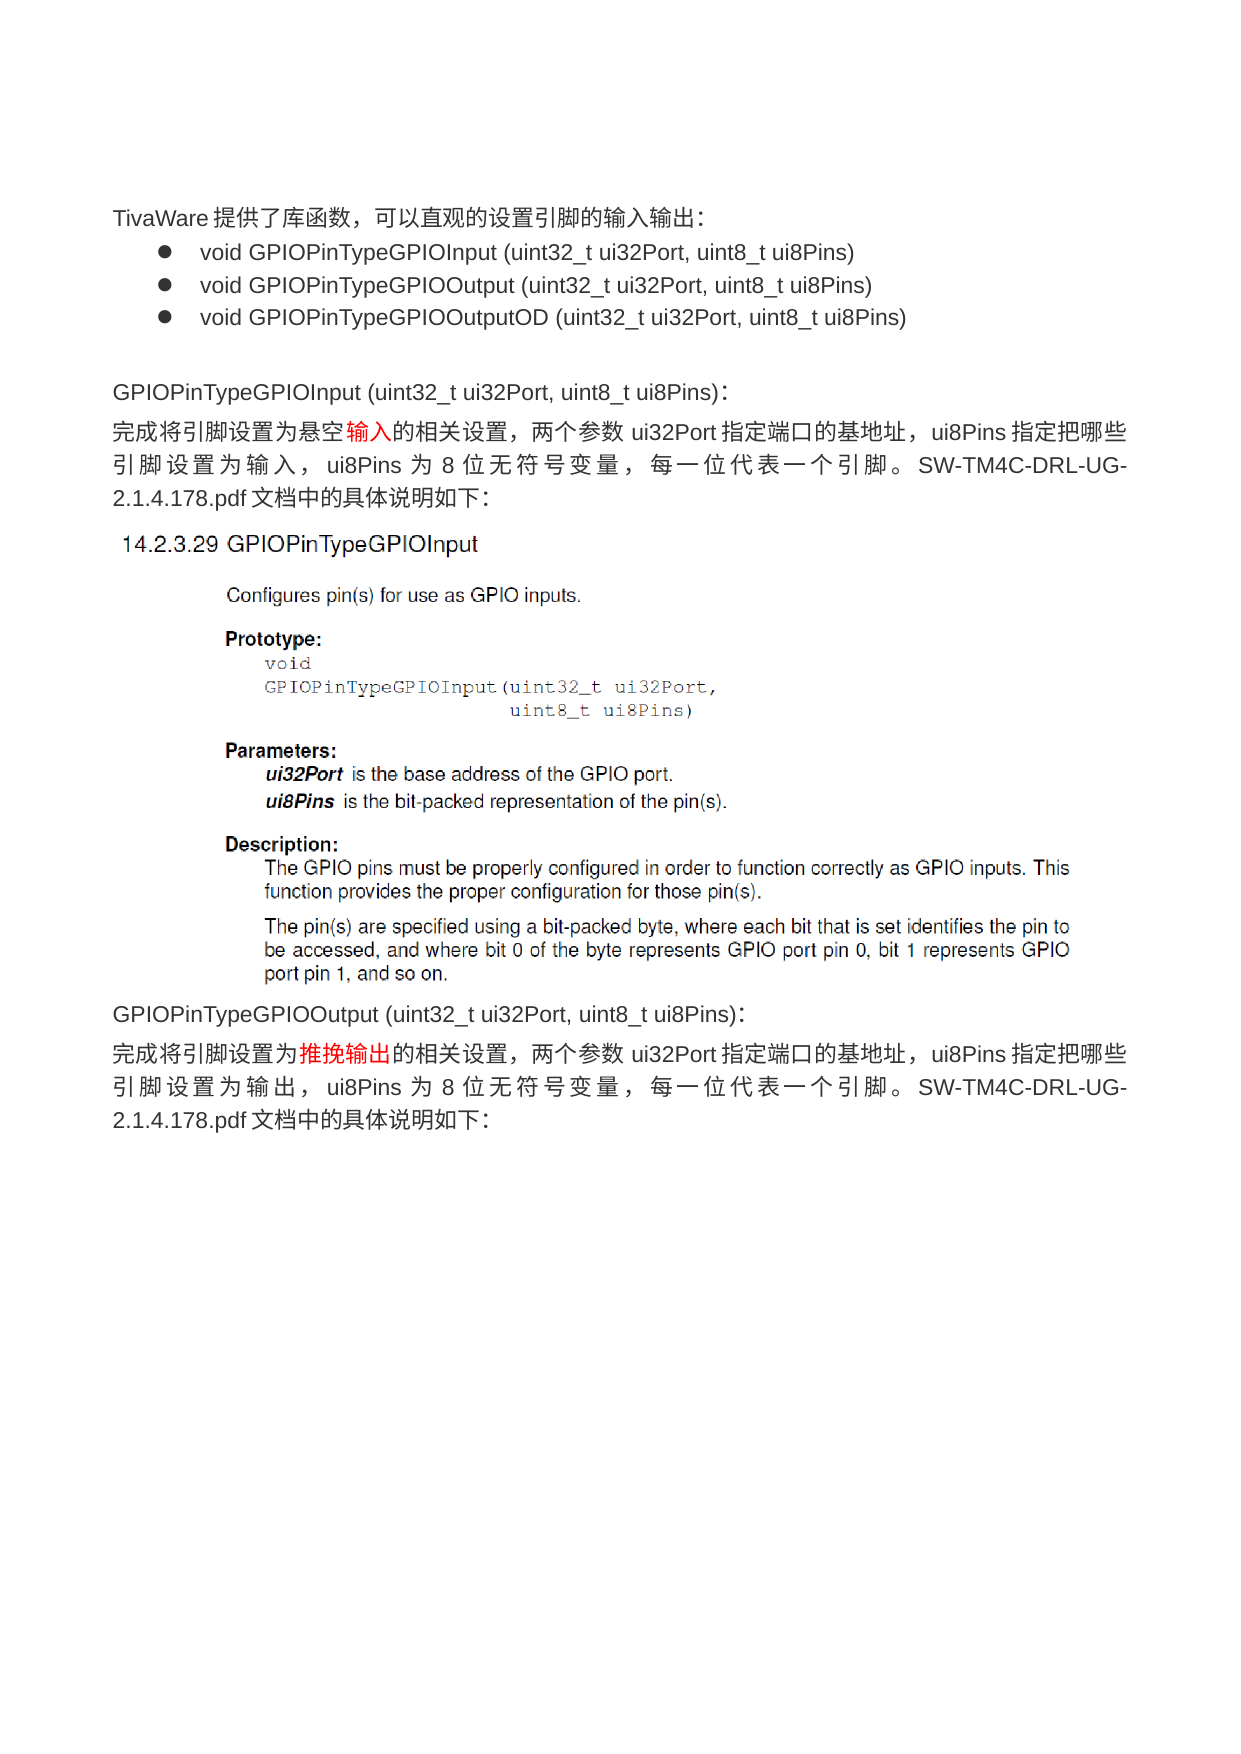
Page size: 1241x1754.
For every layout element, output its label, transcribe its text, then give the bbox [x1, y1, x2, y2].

list void GPIOPinTypeGPIOOutputOD (uint32_t ui32Port, uint8_t ui8Pins) [156, 304, 1128, 331]
text TivaWare提供了库函数，可以直观的设置引脚的输入输出： [112, 199, 1128, 233]
text 完成将引脚设置为悬空输入的相关设置，两个参数 ui32Port指定端口的基地址，ui8Pins指定把哪些引脚设置为输入，ui8Pins为8位无符号变量，每一位代表一个引脚。SW-TM4C-DRL-UG-2.1.4.178.pdf文档中的具体说明如下： [112, 414, 1128, 513]
picture [112, 519, 1077, 990]
text 完成将引脚设置为推挽输出的相关设置，两个参数 ui32Port指定端口的基地址，ui8Pins指定把哪些引脚设置为输出，ui8Pins为8位无符号变量，每一位代表一个引脚。SW-TM4C-DRL-UG-2.1.4.178.pdf文档中的具体说明如下： [112, 1036, 1128, 1135]
text GPIOPinTypeGPIOOutput (uint32_t ui32Port, uint8_t ui8Pins)： [112, 996, 1128, 1029]
text GPIOPinTypeGPIOInput (uint32_t ui32Port, uint8_t ui8Pins)： [112, 374, 1128, 407]
list void GPIOPinTypeGPIOInput (uint32_t ui32Port, uint8_t ui8Pins) [156, 239, 1128, 265]
list void GPIOPinTypeGPIOOutput (uint32_t ui32Port, uint8_t ui8Pins) [156, 272, 1128, 298]
